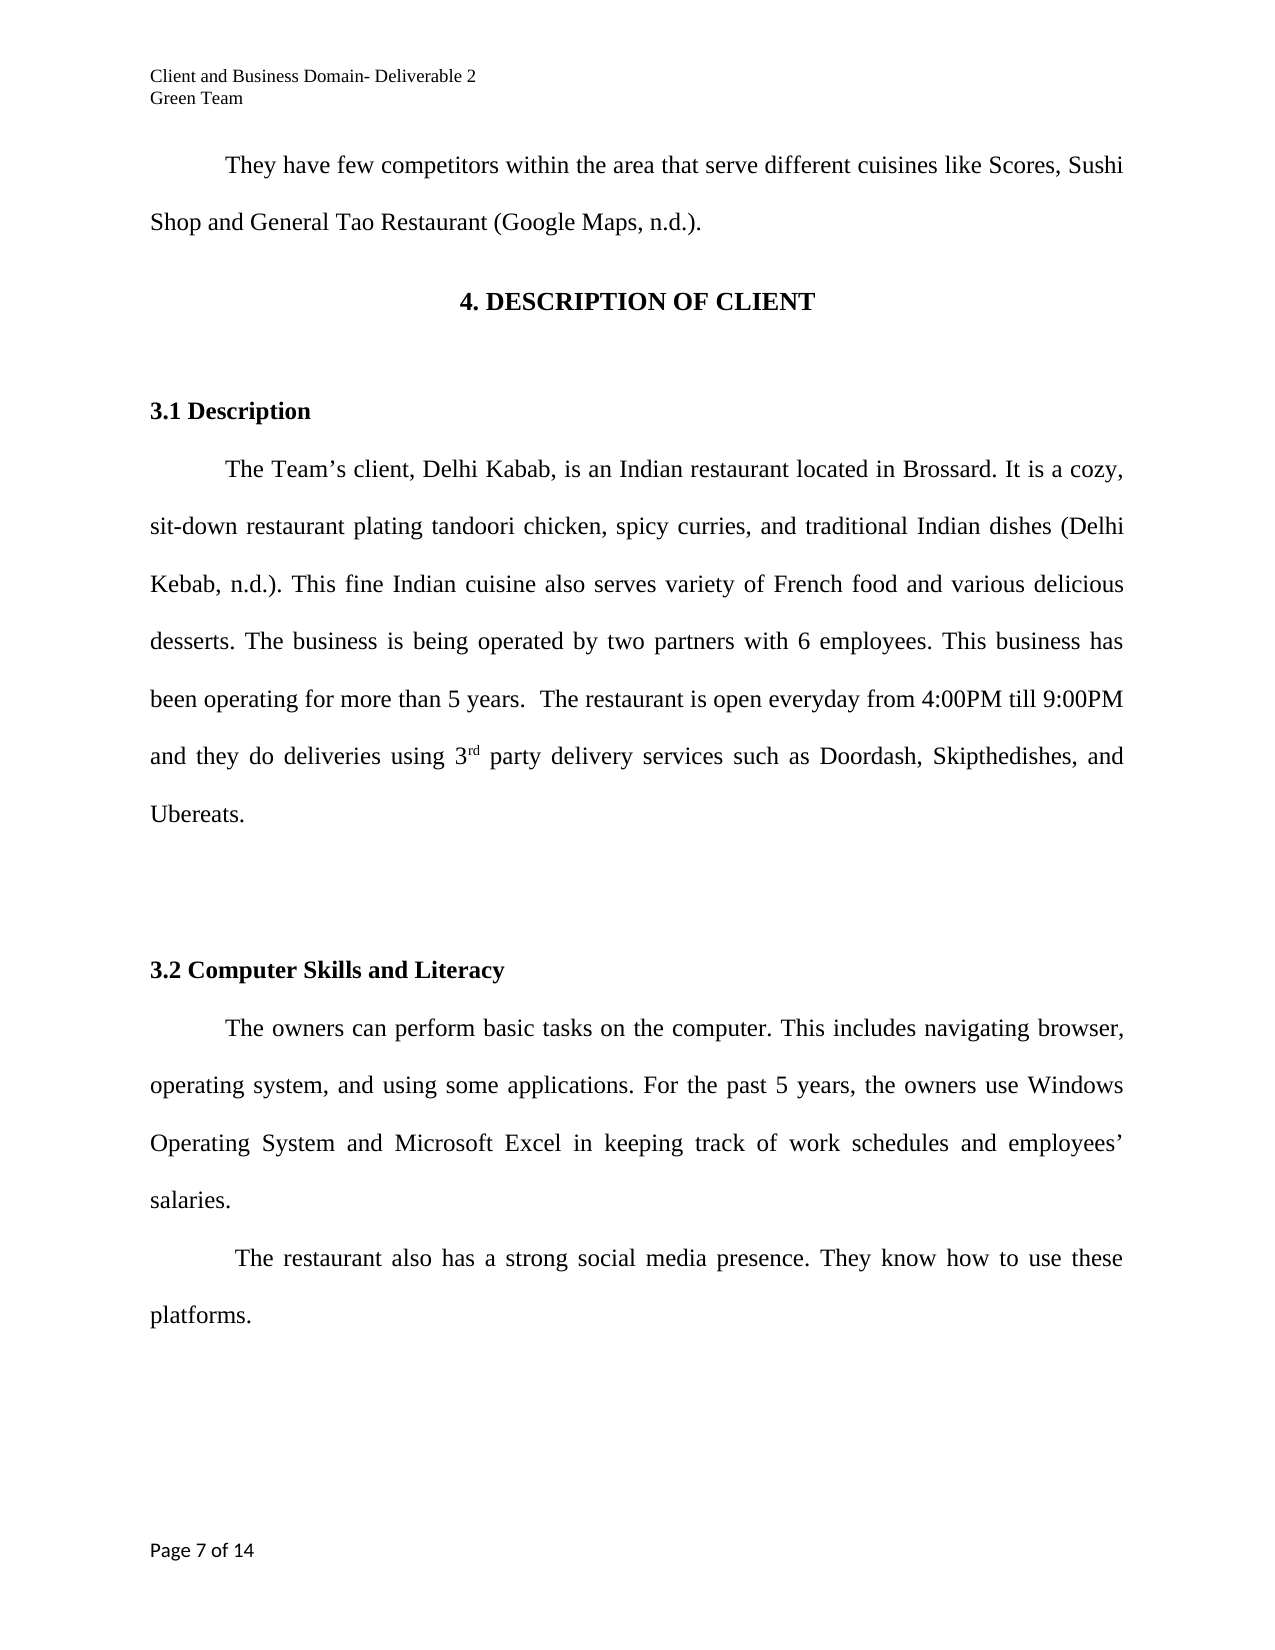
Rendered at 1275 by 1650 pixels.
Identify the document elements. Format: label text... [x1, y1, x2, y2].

text The restaurant also has a strong social media presence. They know how to use these platforms. [150, 1243, 1125, 1329]
text They have few competitors within the area that serve different cuisines like Scores, Sushi Shop and General Tao Restaurant (Google Maps, n.d.). [150, 150, 1125, 236]
text 3.1 Description [150, 396, 1125, 425]
text The Team’s client, Delhi Kabab, is an Indian restaurant located in Brossard. It is a cozy, sit-down restaurant plating tandoori chicken, spicy curries, and traditional Indian dishes (Delhi Kebab, n.d.). This fine Indian cuisine also serves variety of French food and various delicious desserts. The business is being operated by two partners with 6 employees. This business has been operating for more than 5 years. The restaurant is open everyday from 4:00PM till 9:00PM and they do deliveries using 3rd party delivery services such as Doordash, Skipthedishes, and Ubereats. [150, 454, 1125, 828]
text 3.2 Computer Skills and Literacy [150, 956, 1125, 984]
text The owners can perform basic tasks on the computer. This includes navigating browser, operating system, and using some applications. For the past 5 years, the owners use Windows Operating System and Microsoft Excel in keeping track of work schedules and employees’ salaries. [150, 1013, 1125, 1214]
text 4. DESCRIPTION OF CLIENT [150, 286, 1125, 316]
